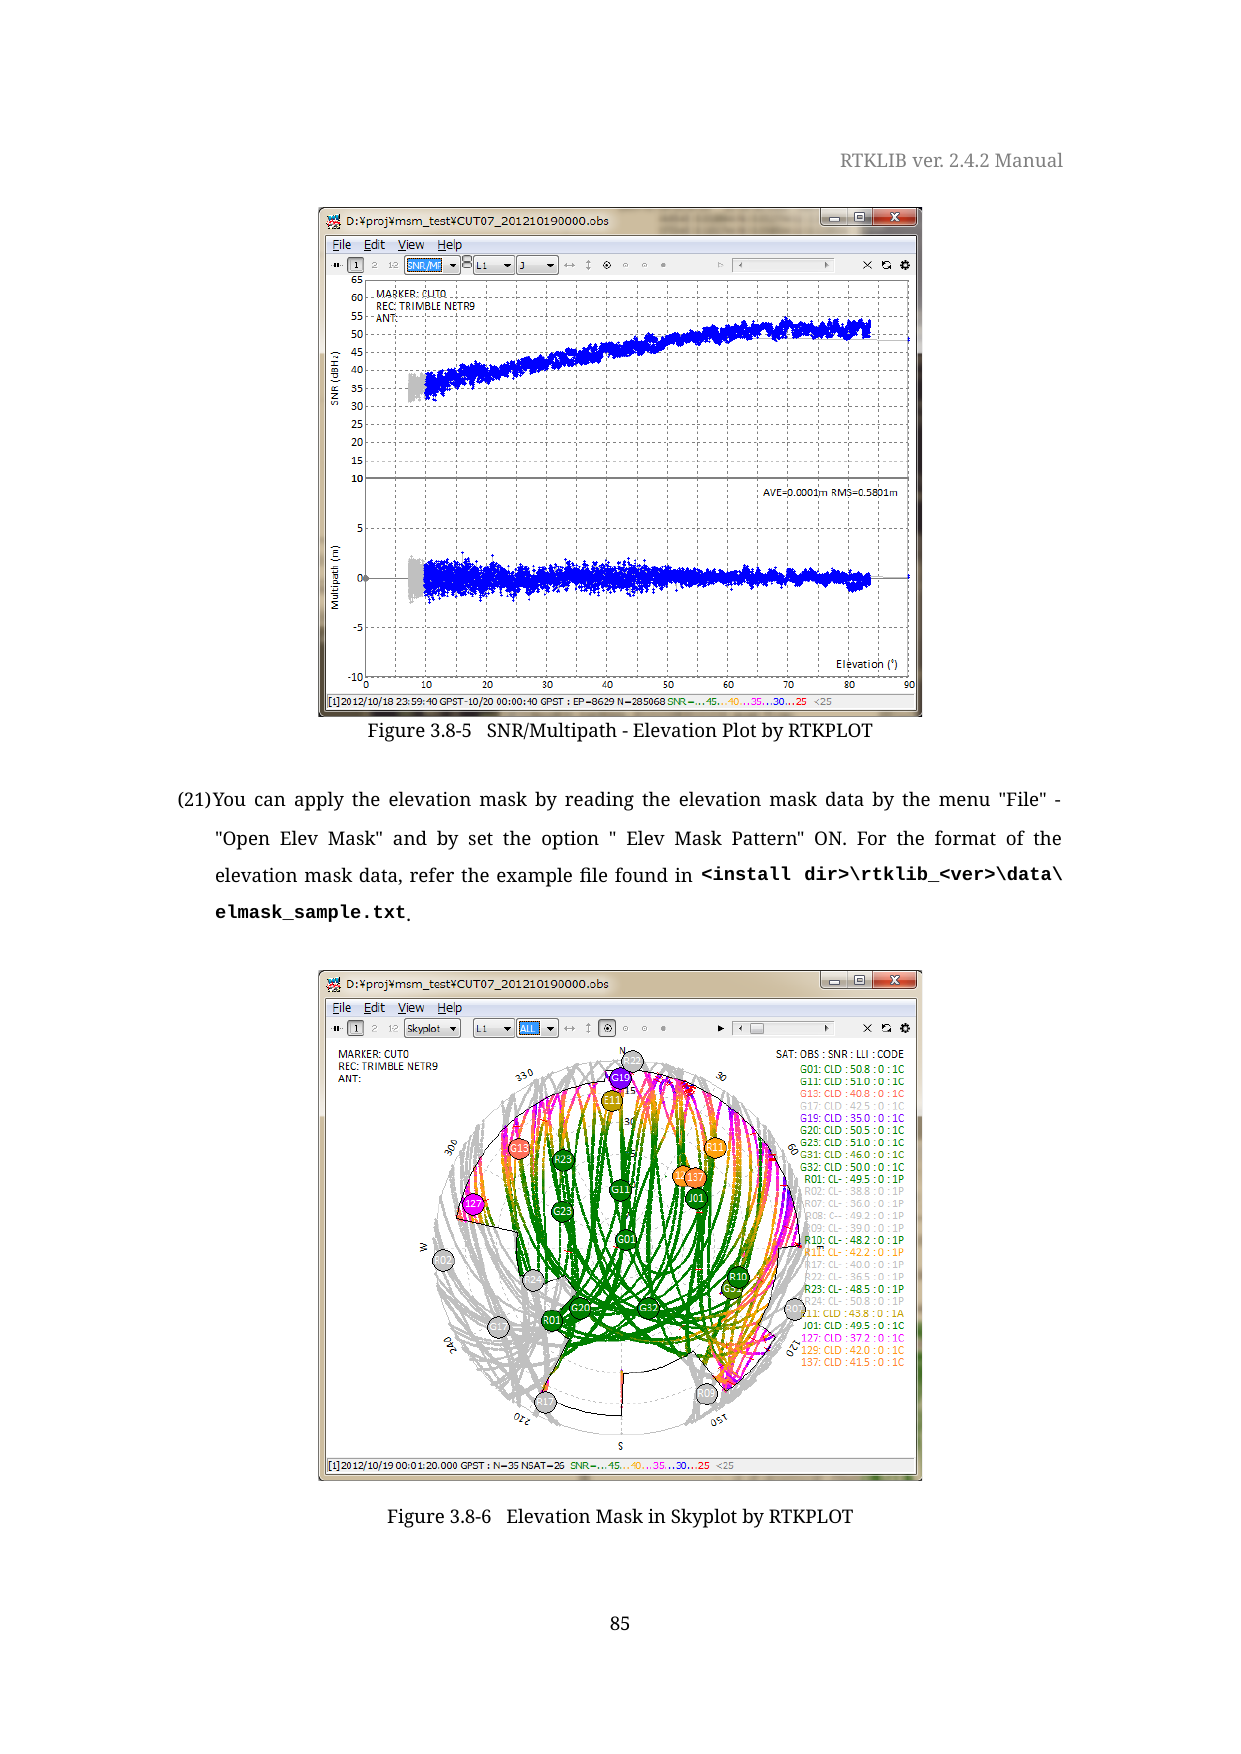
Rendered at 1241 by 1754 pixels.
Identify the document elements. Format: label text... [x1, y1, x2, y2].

picture [318, 207, 923, 717]
picture [318, 970, 923, 1481]
text Figure 3.8-6 Elevation Mask in Skyplot by RTKPLOT [177, 1503, 1063, 1528]
text Figure 3.8-5 SNR/Multipath - Elevation Plot by RTKPLOT [177, 717, 1063, 742]
list You can apply the elevation mask by reading the elevation mask data by the menu "File" - "Open Elev Mask" and by set the option " Elev Mask Pattern" ON. For the format of the elevation mask data, refer the example file found in <install dir>\rtklib_<ver>\data\elmask_sample.txt. [177, 781, 1063, 933]
